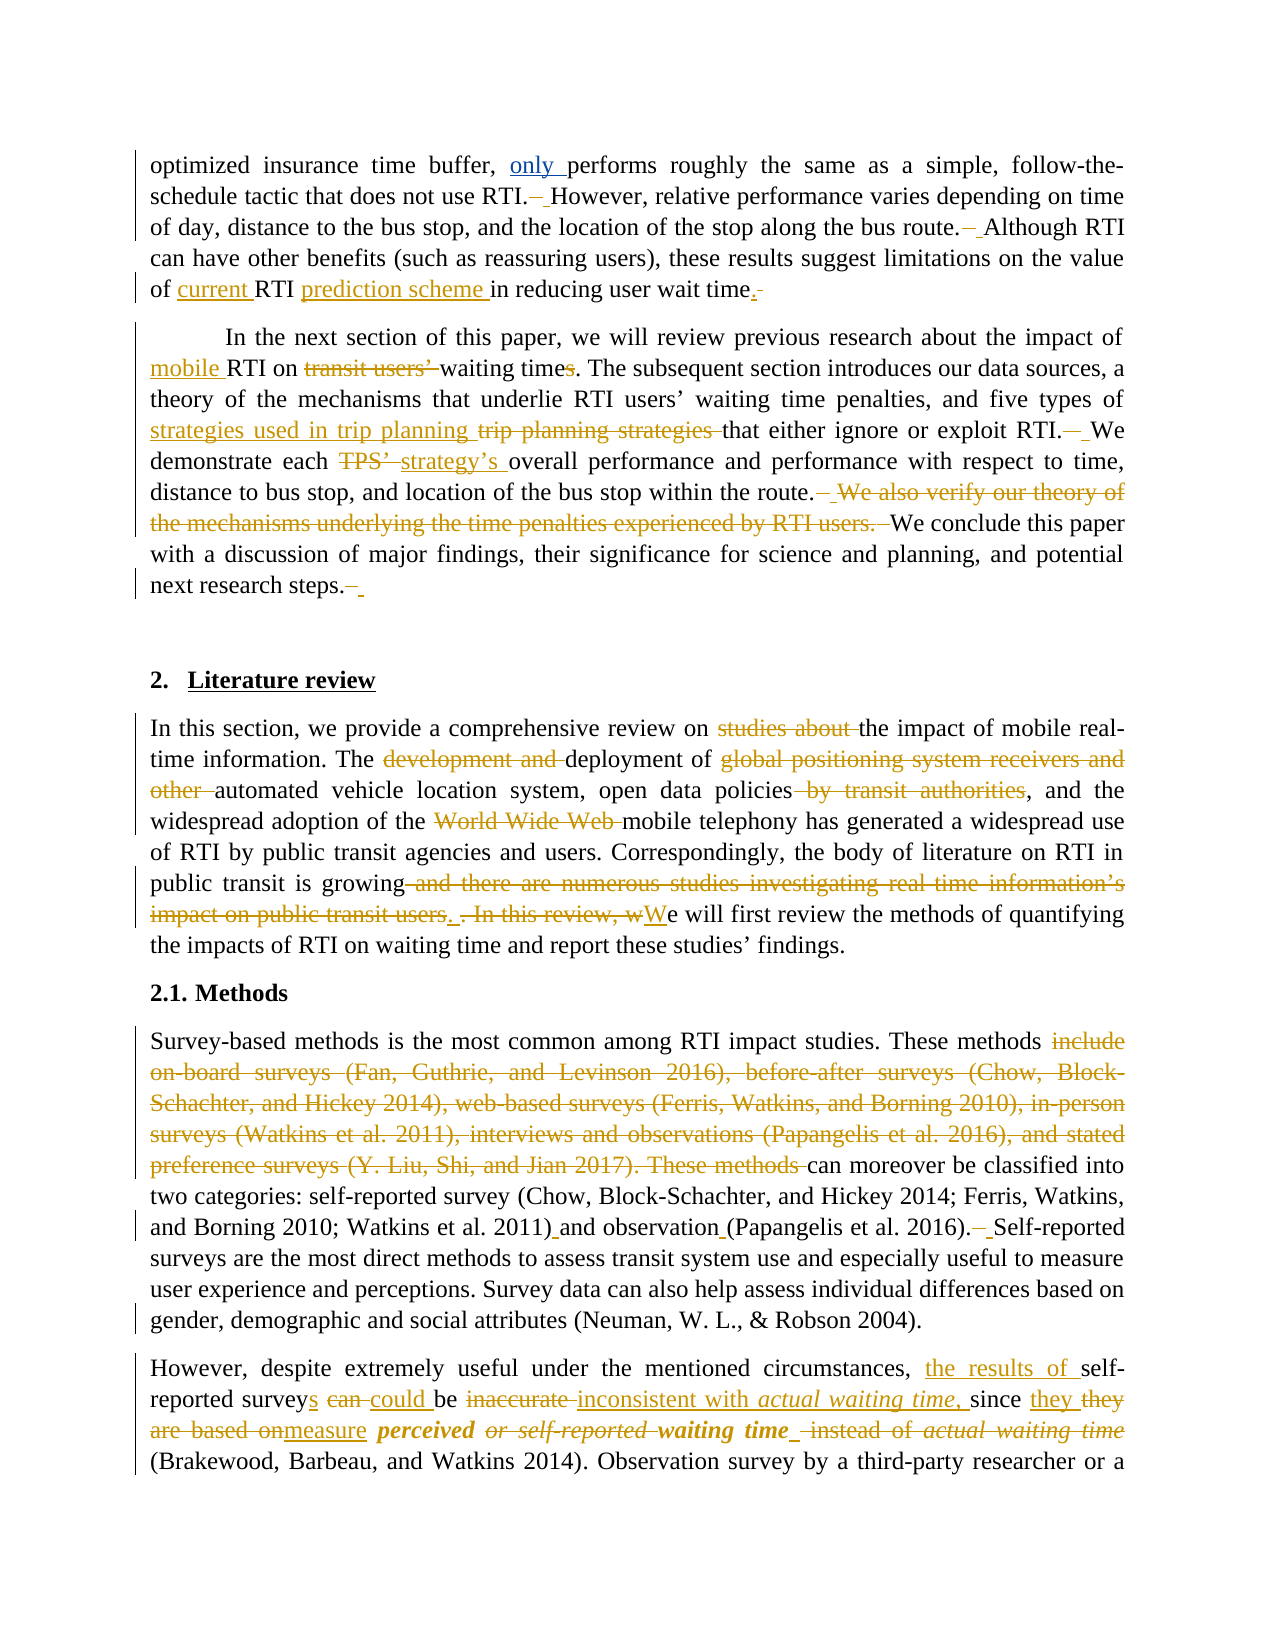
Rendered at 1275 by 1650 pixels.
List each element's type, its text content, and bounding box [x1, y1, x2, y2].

text Survey-based methods is the most common among RTI impact studies. These methods can moreover be classified into two categories: self-reported survey (Chow, Block-Schachter, and Hickey 2014; Ferris, Watkins, and Borning 2010; Watkins et al. 2011)and observation(Papangelis et al. 2016).Self-reported surveys are the most direct methods to assess transit system use and especially useful to measure user experience and perceptions. Survey data can also help assess individual differences based on gender, demographic and social attributes (Neuman, W. L., & Robson 2004). [150, 1026, 1125, 1073]
text Survey-based methods is the most common among RTI impact studies. These methods can moreover be classified into two categories: self-reported survey (Chow, Block-Schachter, and Hickey 2014; Ferris, Watkins, and Borning 2010; Watkins et al. 2011)and observation(Papangelis et al. 2016).Self-reported surveys are the most direct methods to assess transit system use and especially useful to measure user experience and perceptions. Survey data can also help assess individual differences based on gender, demographic and social attributes (Neuman, W. L., & Robson 2004). [150, 1136, 1125, 1334]
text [150, 1353, 1125, 1475]
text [150, 150, 1125, 303]
text In the next section of this paper, we will review previous research about the impact of RTI on waiting time. The subsequent section introduces our data sources, a theory of the mechanisms that underlie RTI users’ waiting time penalties, and five types of that either ignore or exploit RTI.We demonstrate each overall performance and performance with respect to time, distance to bus stop, and location of the bus stop within the route.We conclude this paper with a discussion of major findings, their significance for science and planning, and potential next research steps. [150, 322, 1125, 599]
text In this section, we provide a comprehensive review on the impact of mobile real-time information. The deployment of automated vehicle location system, open data policies, and the widespread adoption of the mobile telephony has generated a widespread use of RTI by public transit agencies and users. Correspondingly, the body of literature on RTI in public transit is growinge will first review the methods of quantifying the impacts of RTI on waiting time and report these studies’ findings. [150, 713, 1125, 959]
list Literature review [150, 666, 1125, 694]
list Methods [150, 978, 1125, 1007]
